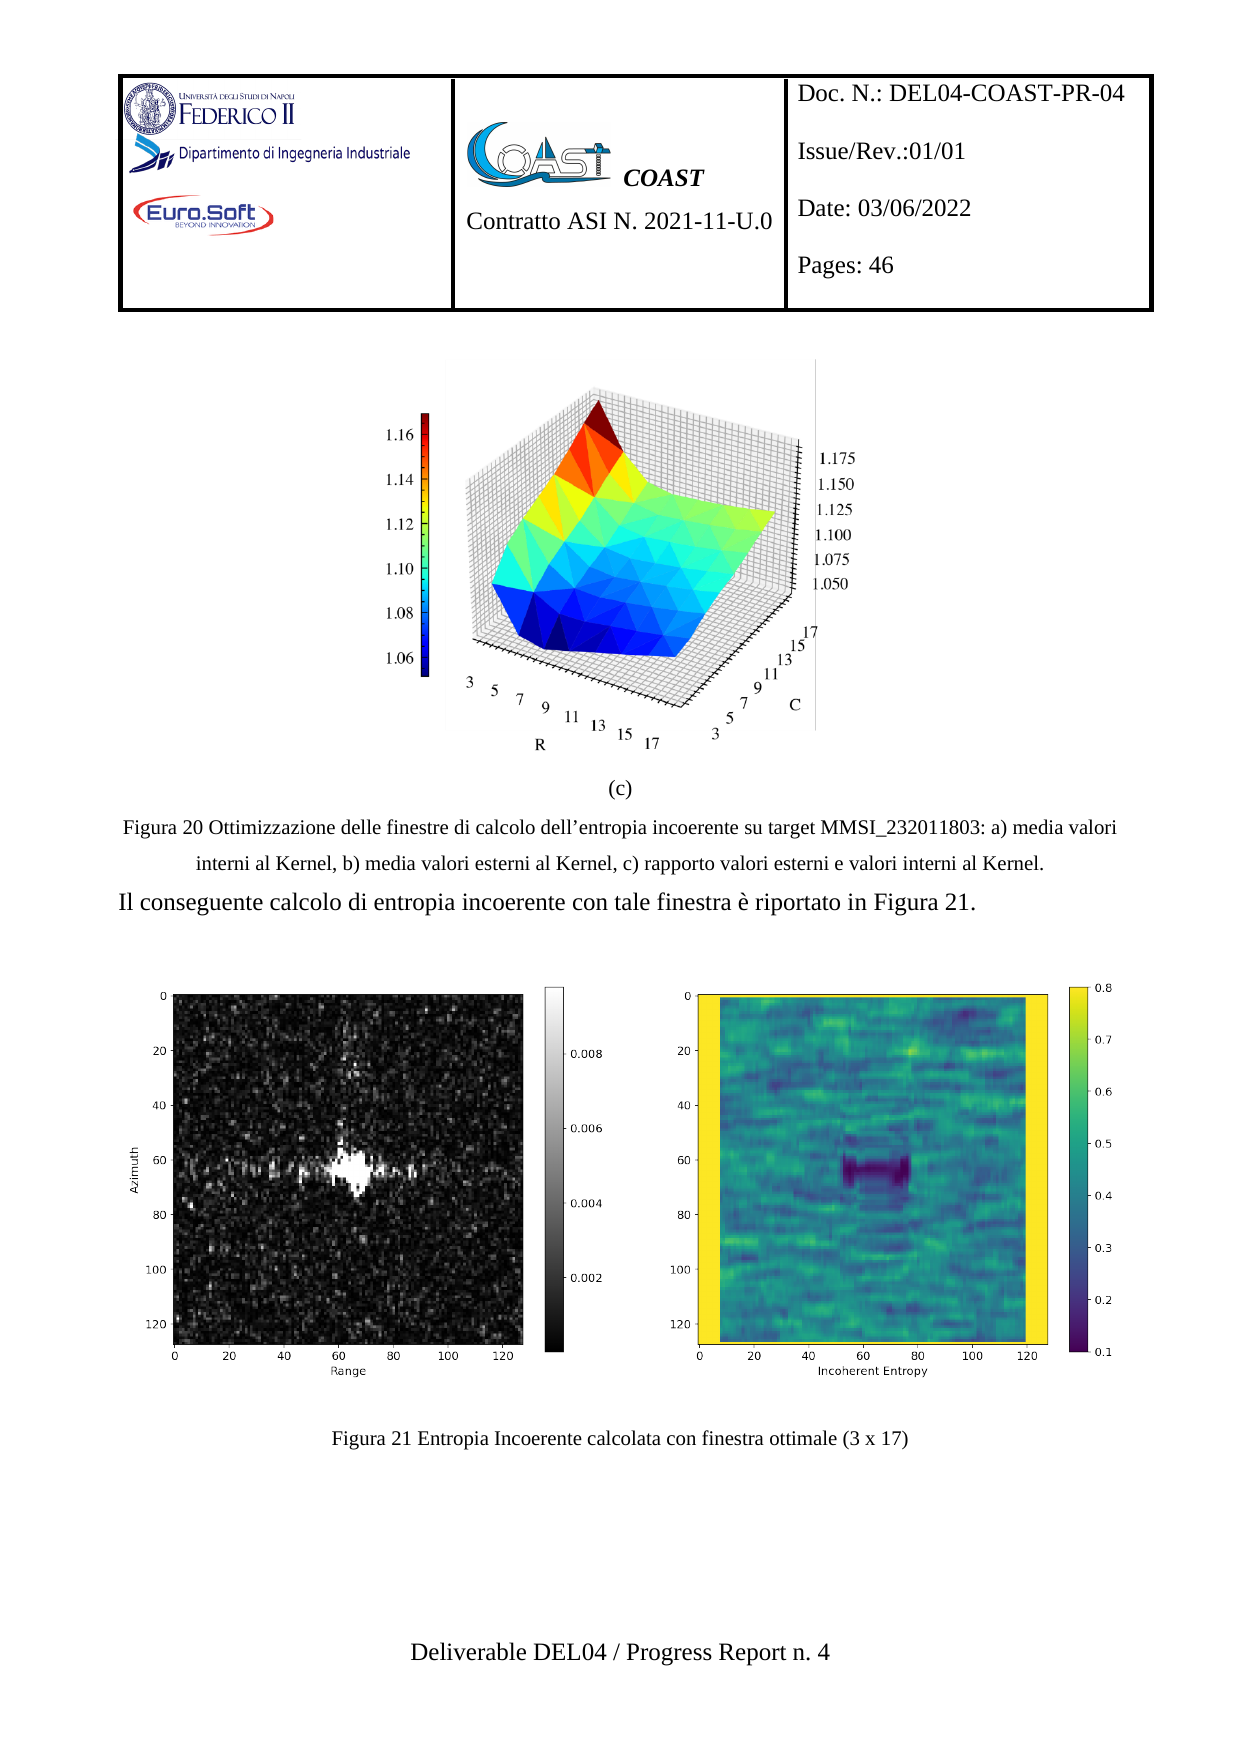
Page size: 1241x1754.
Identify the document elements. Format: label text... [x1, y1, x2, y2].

text Il conseguente calcolo di entropia incoerente con tale finestra è riportato in Figura 21. [118, 887, 1122, 915]
picture [467, 122, 517, 187]
picture [123, 78, 411, 248]
text Figura 21 Entropia Incoerente calcolata con finestra ottimale (3 x 17) [118, 1426, 1122, 1450]
picture [485, 122, 611, 187]
picture [377, 355, 863, 761]
text Figura 20 Ottimizzazione delle finestre di calcolo dell’entropia incoerente su target MMSI_232011803: a) media valori interni al Kernel, b) media valori esterni al Kernel, c) rapporto valori esterni e valori interni al Kernel. [118, 814, 1122, 875]
picture [118, 929, 1129, 1412]
table_cell (c) [118, 355, 1122, 814]
